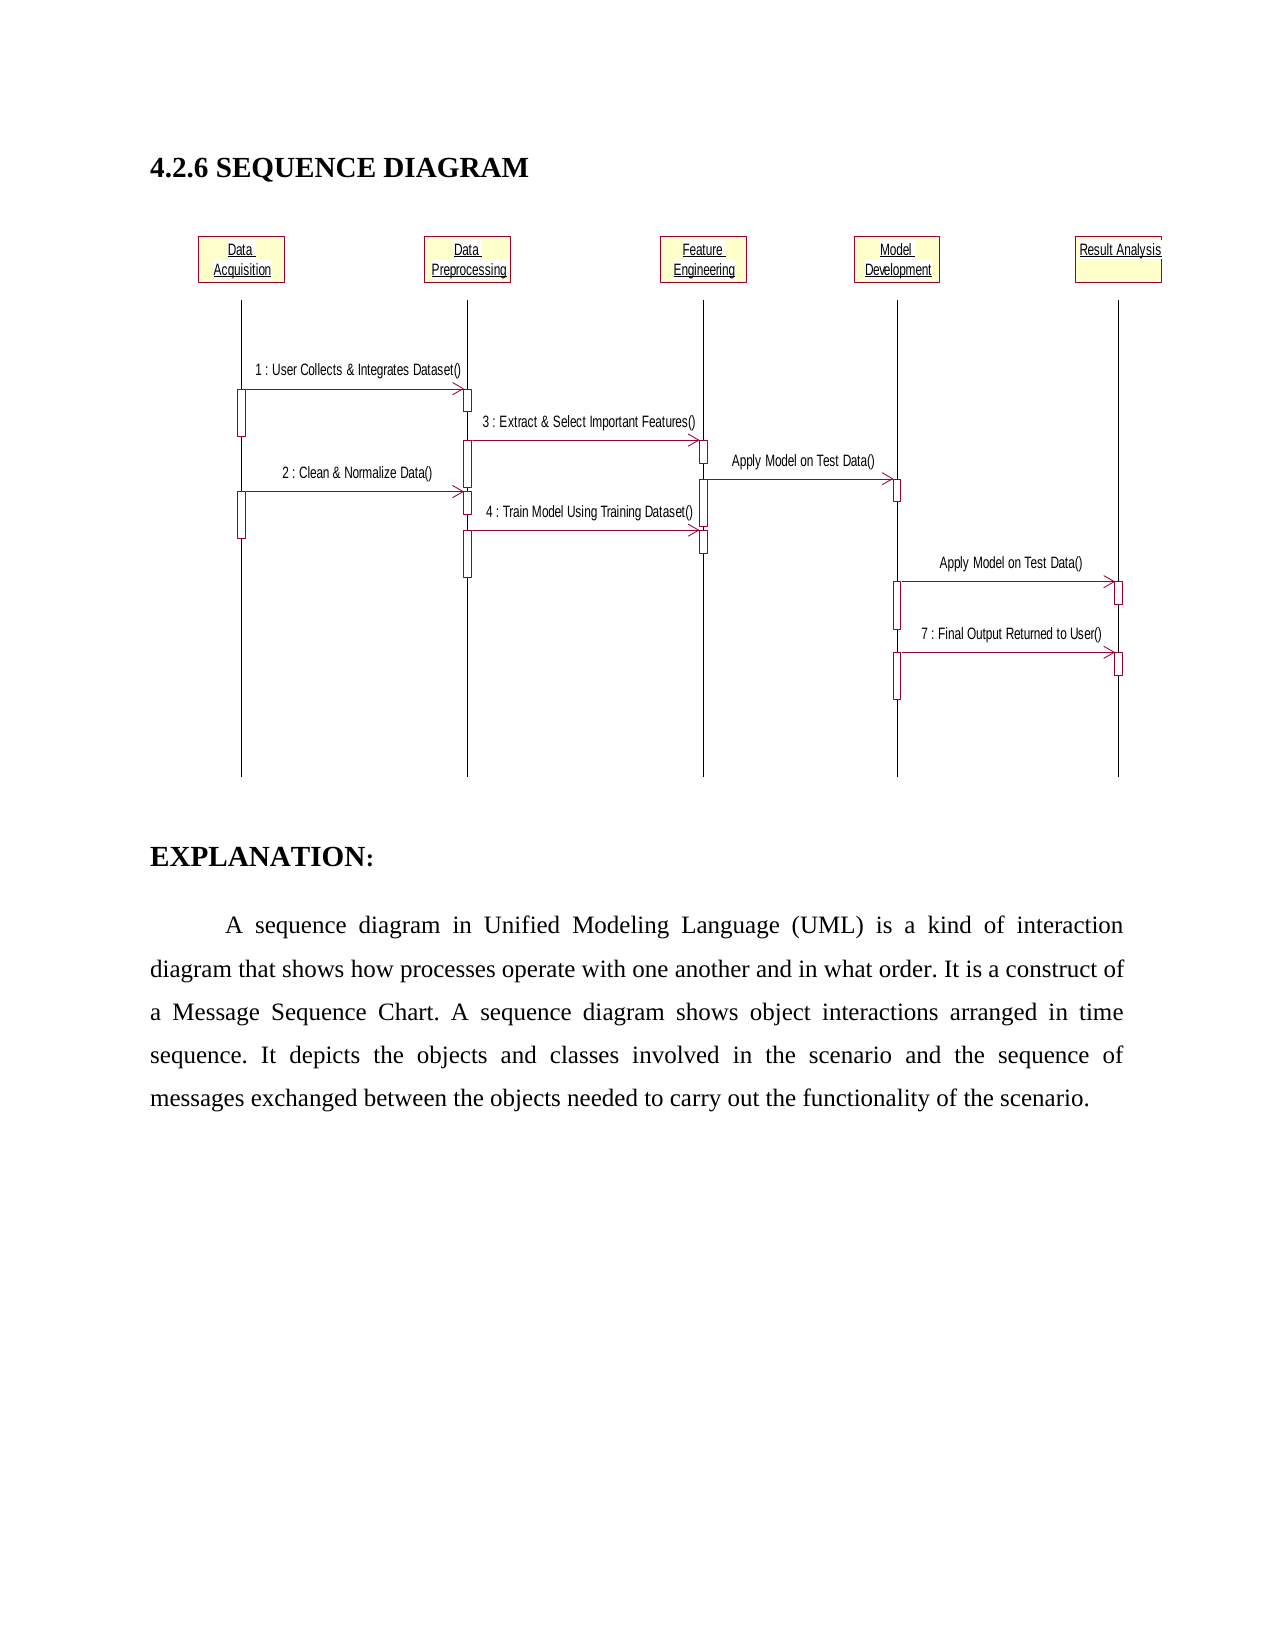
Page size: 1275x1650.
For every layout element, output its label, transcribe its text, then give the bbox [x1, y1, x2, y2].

text 4.2.6 SEQUENCE DIAGRAM [150, 150, 1125, 183]
text EXPLANATION: [150, 839, 1125, 873]
text A sequence diagram in Unified Modeling Language (UML) is a kind of interaction diagram that shows how processes operate with one another and in what order. It is a construct of a Message Sequence Chart. A sequence diagram shows object interactions arranged in time sequence. It depicts the objects and classes involved in the scenario and the sequence of messages exchanged between the objects needed to carry out the functionality of the scenario. [150, 911, 1125, 1112]
